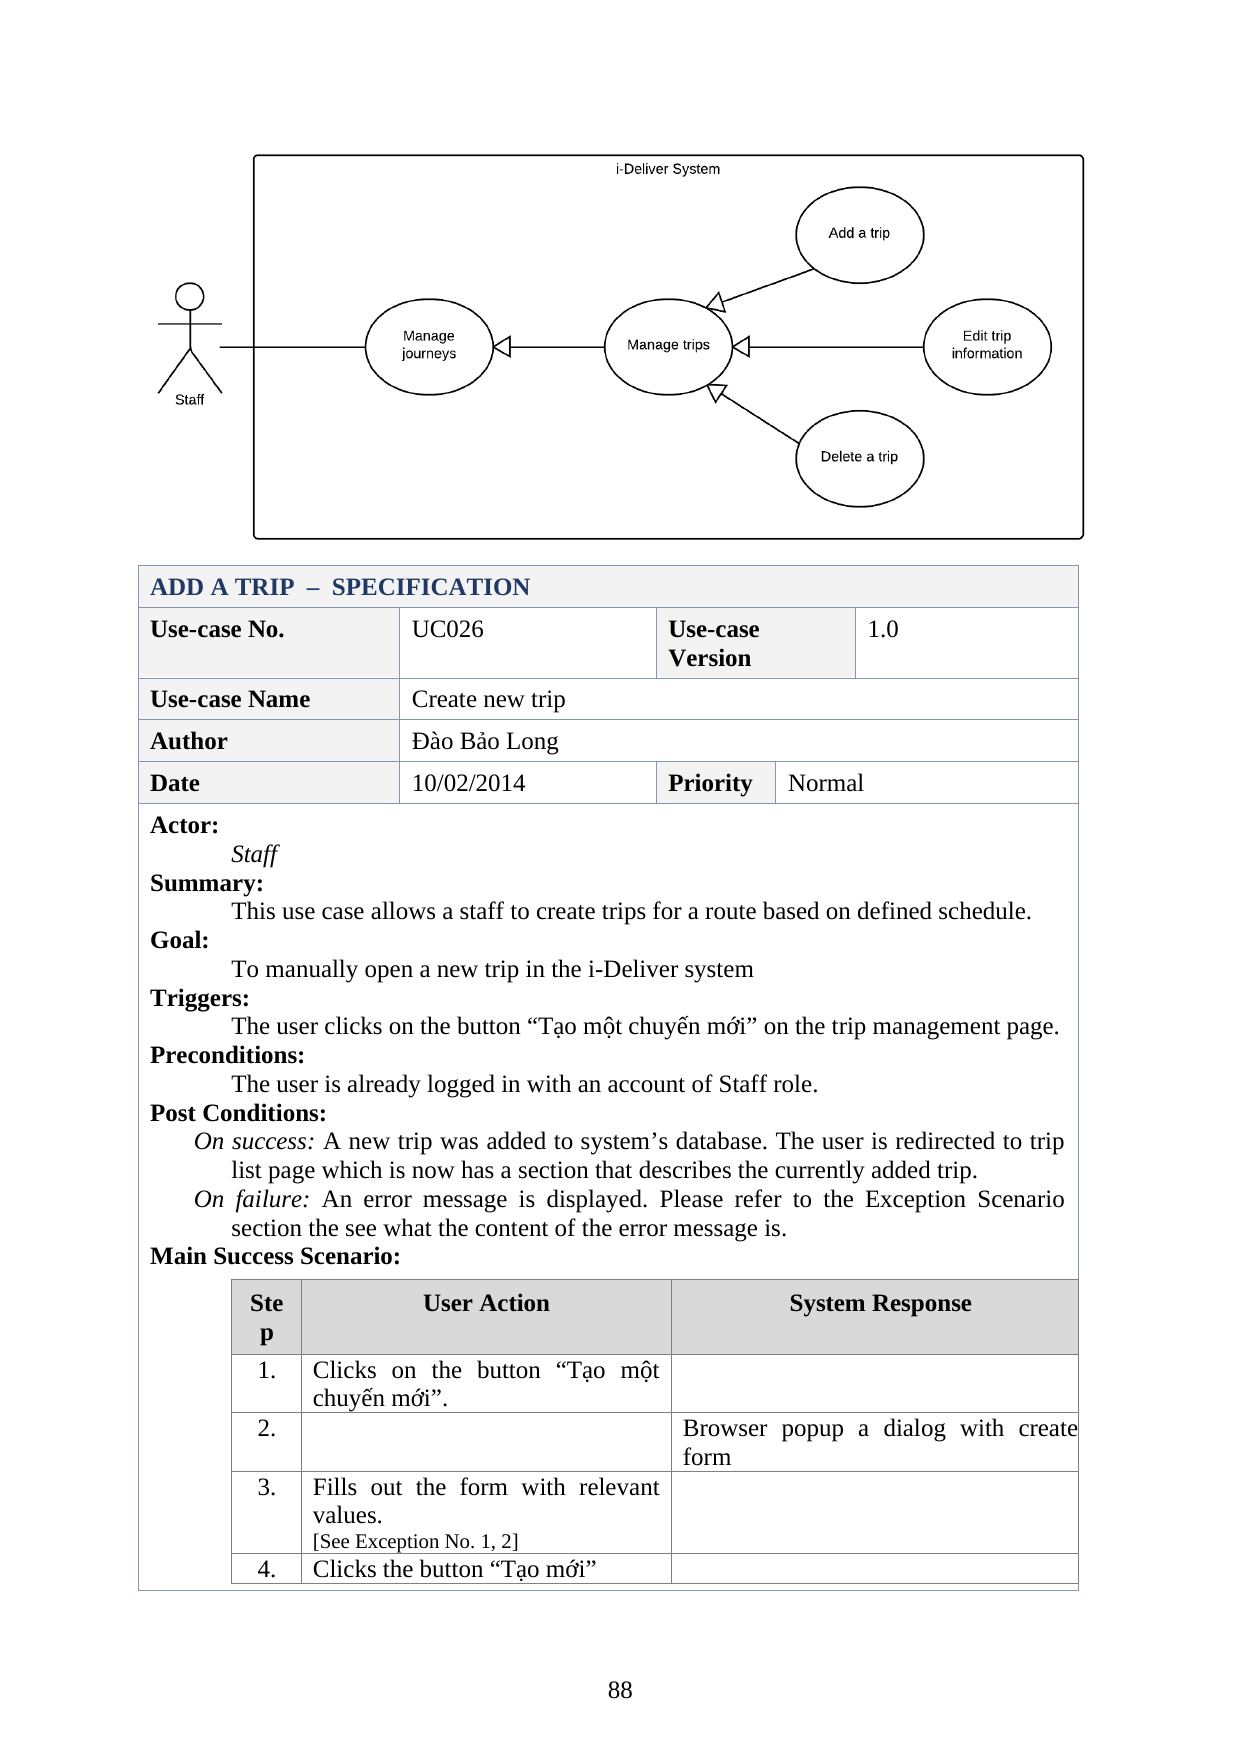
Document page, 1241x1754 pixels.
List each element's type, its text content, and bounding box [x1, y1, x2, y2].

table_cell Priority [657, 762, 775, 803]
table_cell Use-case No. [139, 608, 399, 677]
table_cell Normal [776, 762, 1078, 803]
table_cell 10/02/2014 [400, 762, 656, 803]
table_cell Use-case Name [139, 679, 399, 719]
picture [151, 150, 1089, 546]
table_cell Author [139, 720, 399, 761]
table_cell Create new trip [400, 679, 1078, 719]
table_cell Use-case Version [657, 608, 855, 677]
table_cell Date [139, 762, 399, 803]
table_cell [139, 804, 1078, 1590]
table_cell 1.0 [856, 608, 1078, 677]
table_cell Đào Bảo Long [400, 720, 1078, 761]
table_cell UC026 [400, 608, 656, 677]
table_header ADD A TRIP – SPECIFICATION [139, 566, 1078, 607]
